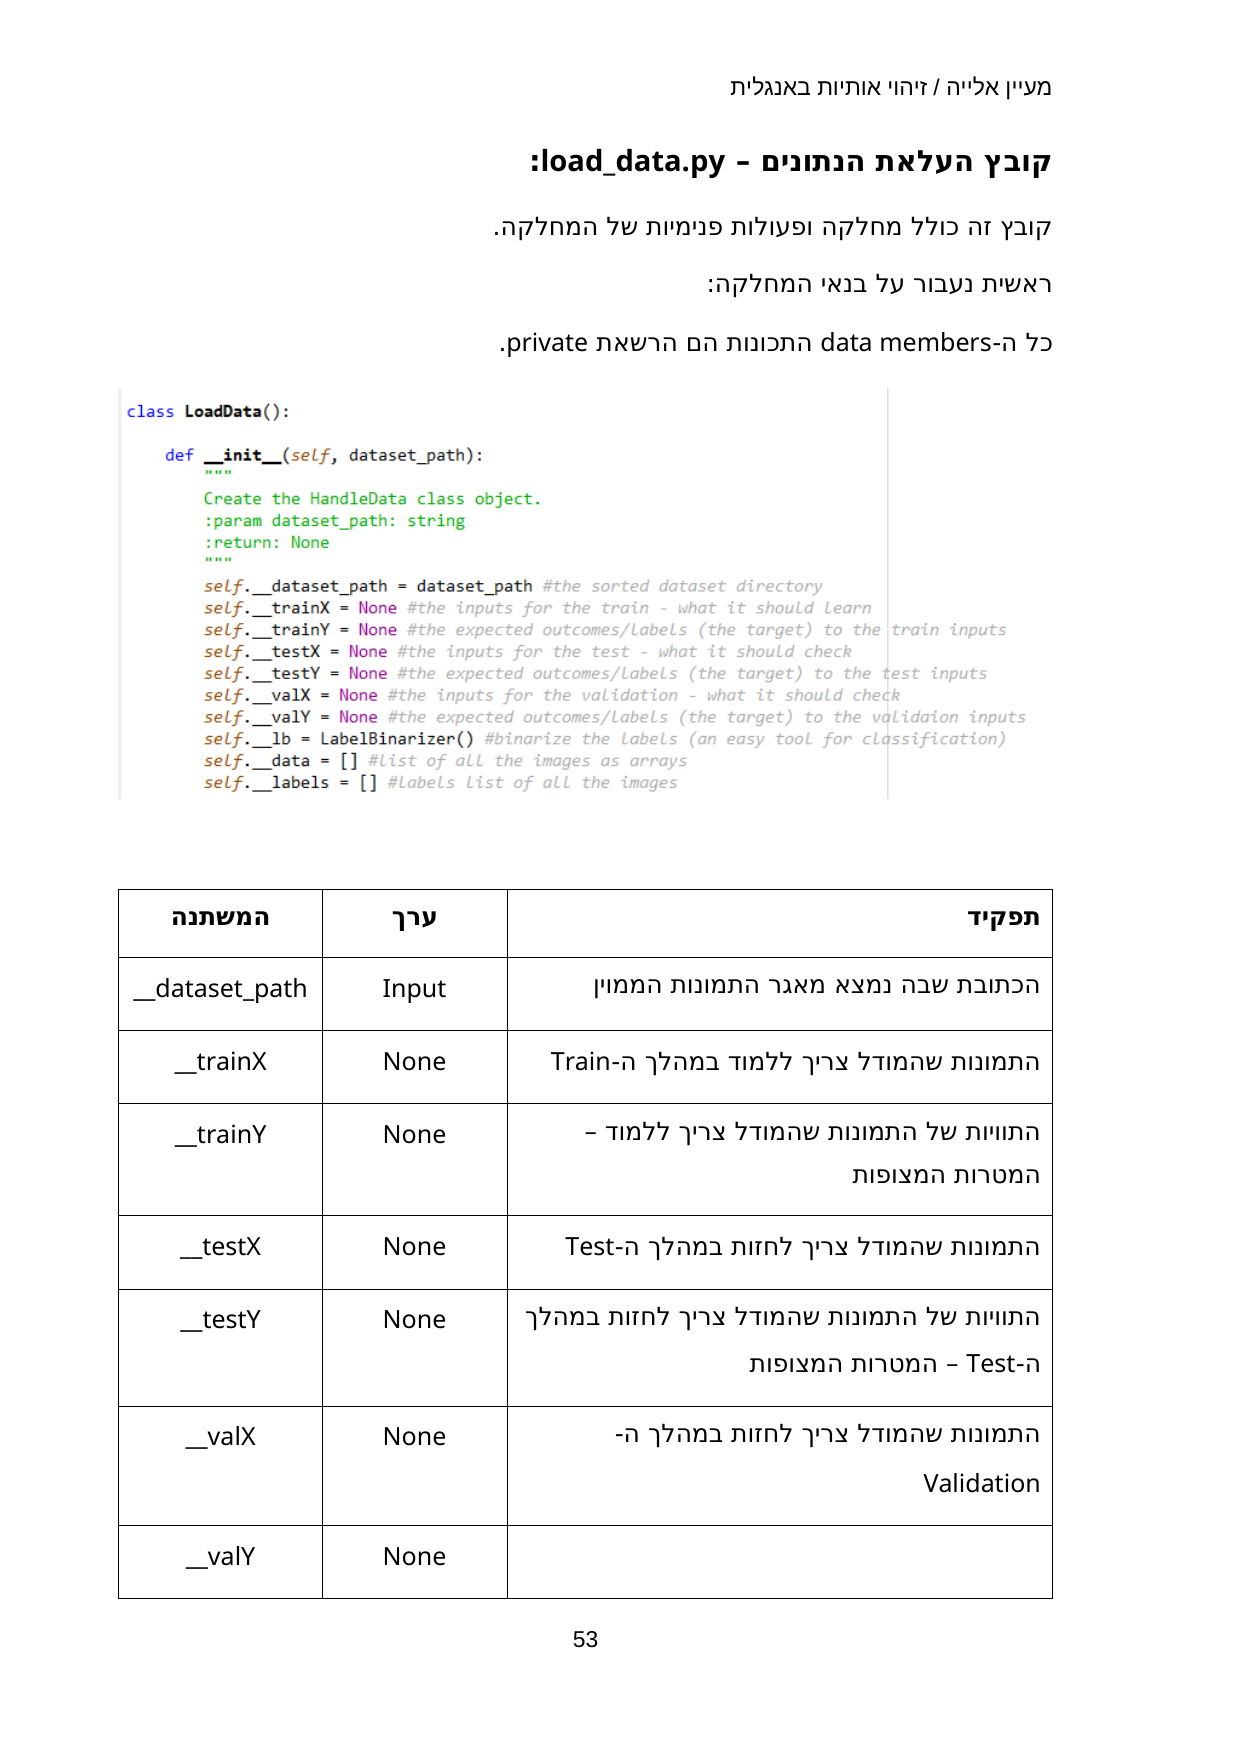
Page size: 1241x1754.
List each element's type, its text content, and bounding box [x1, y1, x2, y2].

table_cell התמונות שהמודל צריך לחזות במהלך ה-Validation [508, 1407, 1052, 1525]
table_cell __valX [119, 1407, 322, 1525]
table_cell None [323, 1216, 507, 1288]
picture [118, 388, 1053, 799]
table_header תפקיד [508, 890, 1052, 957]
table_cell None [323, 1407, 507, 1525]
text קובץ זה כולל מחלקה ופעולות פנימיות של המחלקה. [118, 213, 1053, 242]
table_header ערך [323, 890, 507, 957]
text קובץ העלאת הנתונים – load_data.py: [118, 141, 1053, 180]
text ראשית נעבור על בנאי המחלקה: [118, 269, 1053, 298]
table_cell __trainX [119, 1031, 322, 1103]
table_cell __testY [119, 1290, 322, 1406]
table_cell __dataset_path [119, 958, 322, 1030]
table_cell התמונות שהמודל צריך ללמוד במהלך ה-Train [508, 1031, 1052, 1103]
text כל ה-data members התכונות הם הרשאת private. [118, 325, 1053, 359]
table_cell __trainY [119, 1104, 322, 1215]
table_cell None [323, 1526, 507, 1598]
table_cell התוויות של התמונות שהמודל צריך ללמוד – המטרות המצופות [508, 1104, 1052, 1215]
table_cell Input [323, 958, 507, 1030]
table_cell None [323, 1290, 507, 1406]
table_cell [508, 1526, 1052, 1598]
table_cell __testX [119, 1216, 322, 1288]
table_cell None [323, 1104, 507, 1215]
table_header המשתנה [119, 890, 322, 957]
table_cell התמונות שהמודל צריך לחזות במהלך ה-Test [508, 1216, 1052, 1288]
table_cell None [323, 1031, 507, 1103]
table_cell הכתובת שבה נמצא מאגר התמונות הממוין [508, 958, 1052, 1030]
table_cell התוויות של התמונות שהמודל צריך לחזות במהלך ה-Test – המטרות המצופות [508, 1290, 1052, 1406]
table_cell __valY [119, 1526, 322, 1598]
